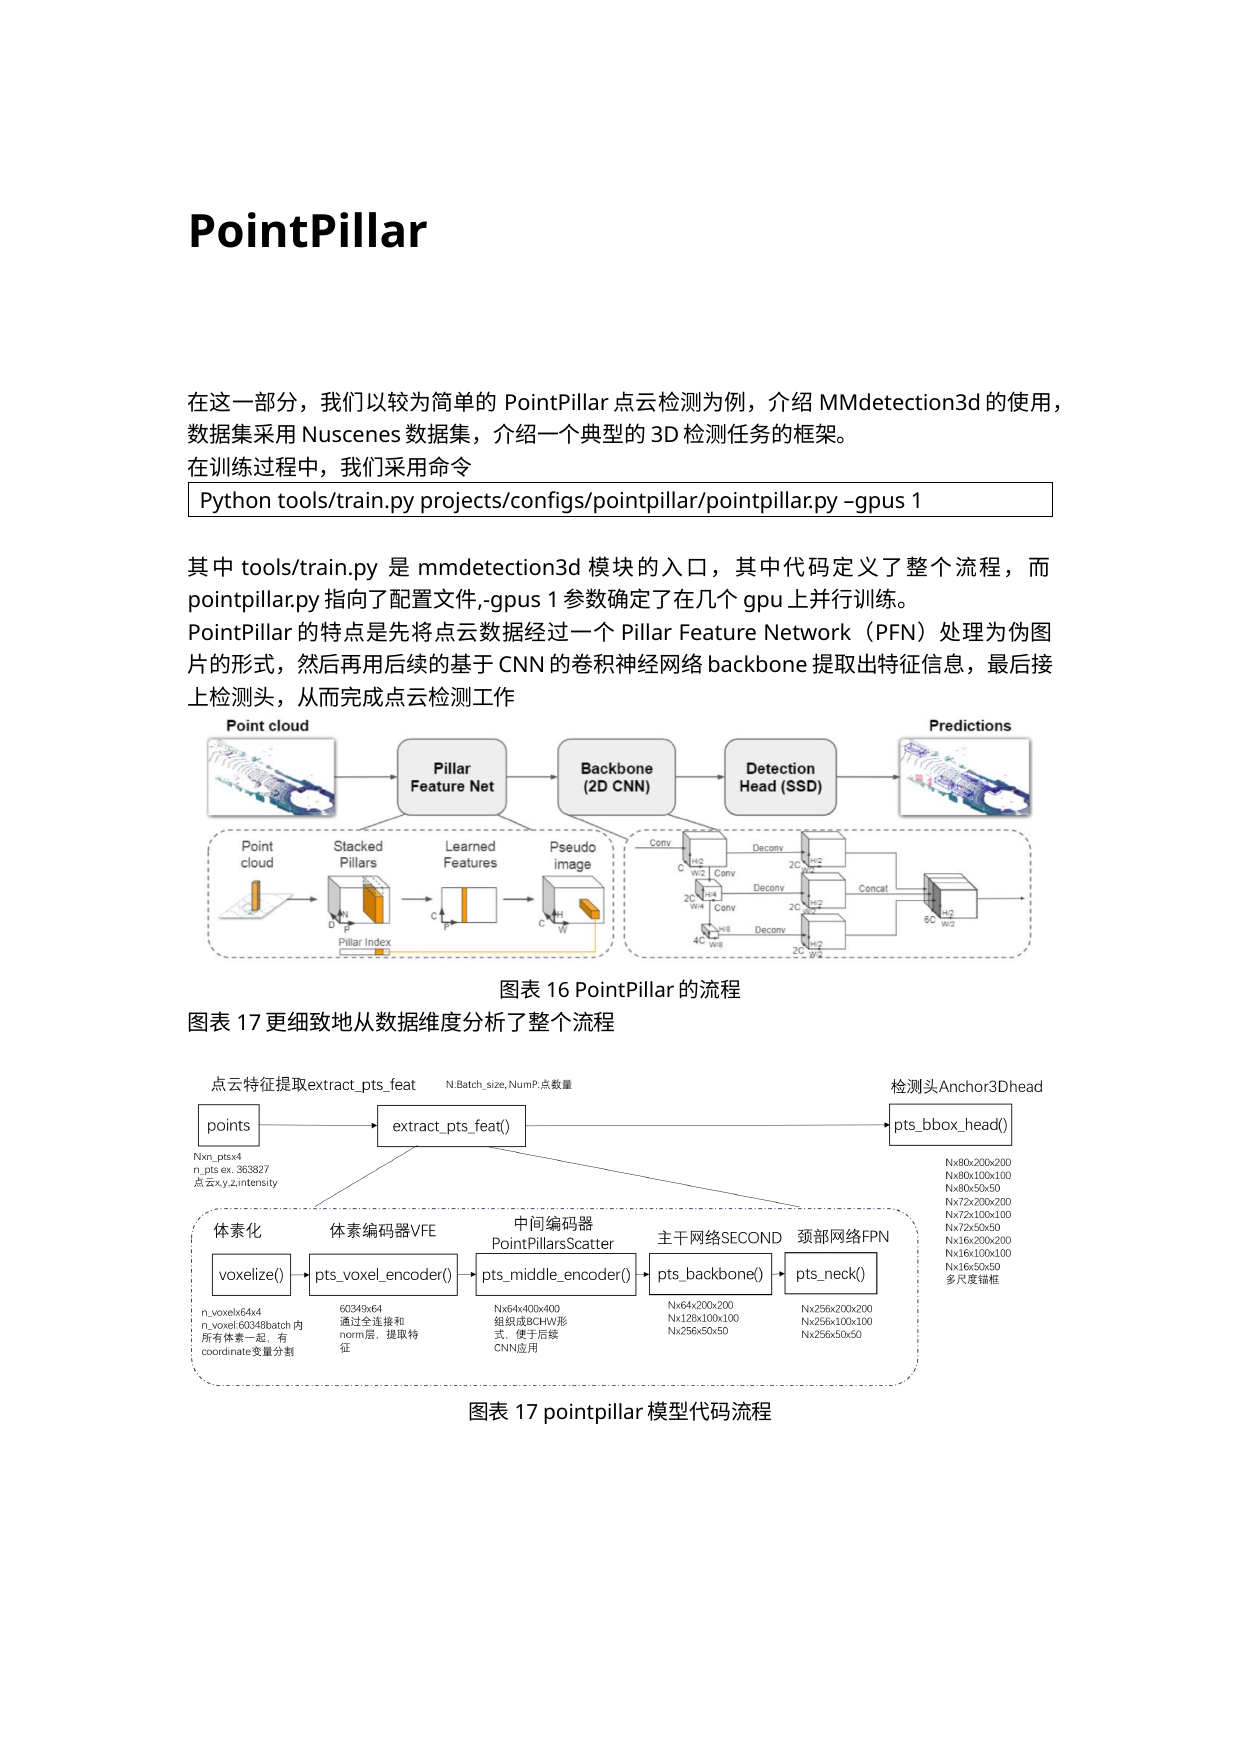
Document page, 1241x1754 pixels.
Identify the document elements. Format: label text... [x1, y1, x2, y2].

text PointPillar的特点是先将点云数据经过一个Pillar Feature Network（PFN）处理为伪图片的形式，然后再用后续的基于CNN的卷积神经网络backbone提取出特征信息，最后接上检测头，从而完成点云检测工作 [187, 614, 1053, 711]
text 图表 17更细致地从数据维度分析了整个流程 [187, 1004, 1053, 1037]
picture [187, 1069, 1053, 1386]
text 在这一部分，我们以较为简单的PointPillar点云检测为例，介绍MMdetection3d的使用，数据集采用Nuscenes数据集，介绍一个典型的3D检测任务的框架。 [187, 385, 1053, 450]
text 在训练过程中，我们采用命令 [187, 450, 1053, 482]
table_header Python tools/train.py projects/configs/pointpillar/pointpillar.py –gpus 1 [189, 483, 1052, 516]
subtitle PointPillar [187, 197, 1053, 262]
picture [187, 711, 1053, 969]
text 图表 16 PointPillar的流程 [187, 972, 1053, 1004]
text 图表 17 pointpillar模型代码流程 [187, 1394, 1053, 1427]
text 其中tools/train.py 是mmdetection3d模块的入口，其中代码定义了整个流程，而pointpillar.py指向了配置文件,-gpus 1参数确定了在几个gpu上并行训练。 [187, 549, 1053, 614]
